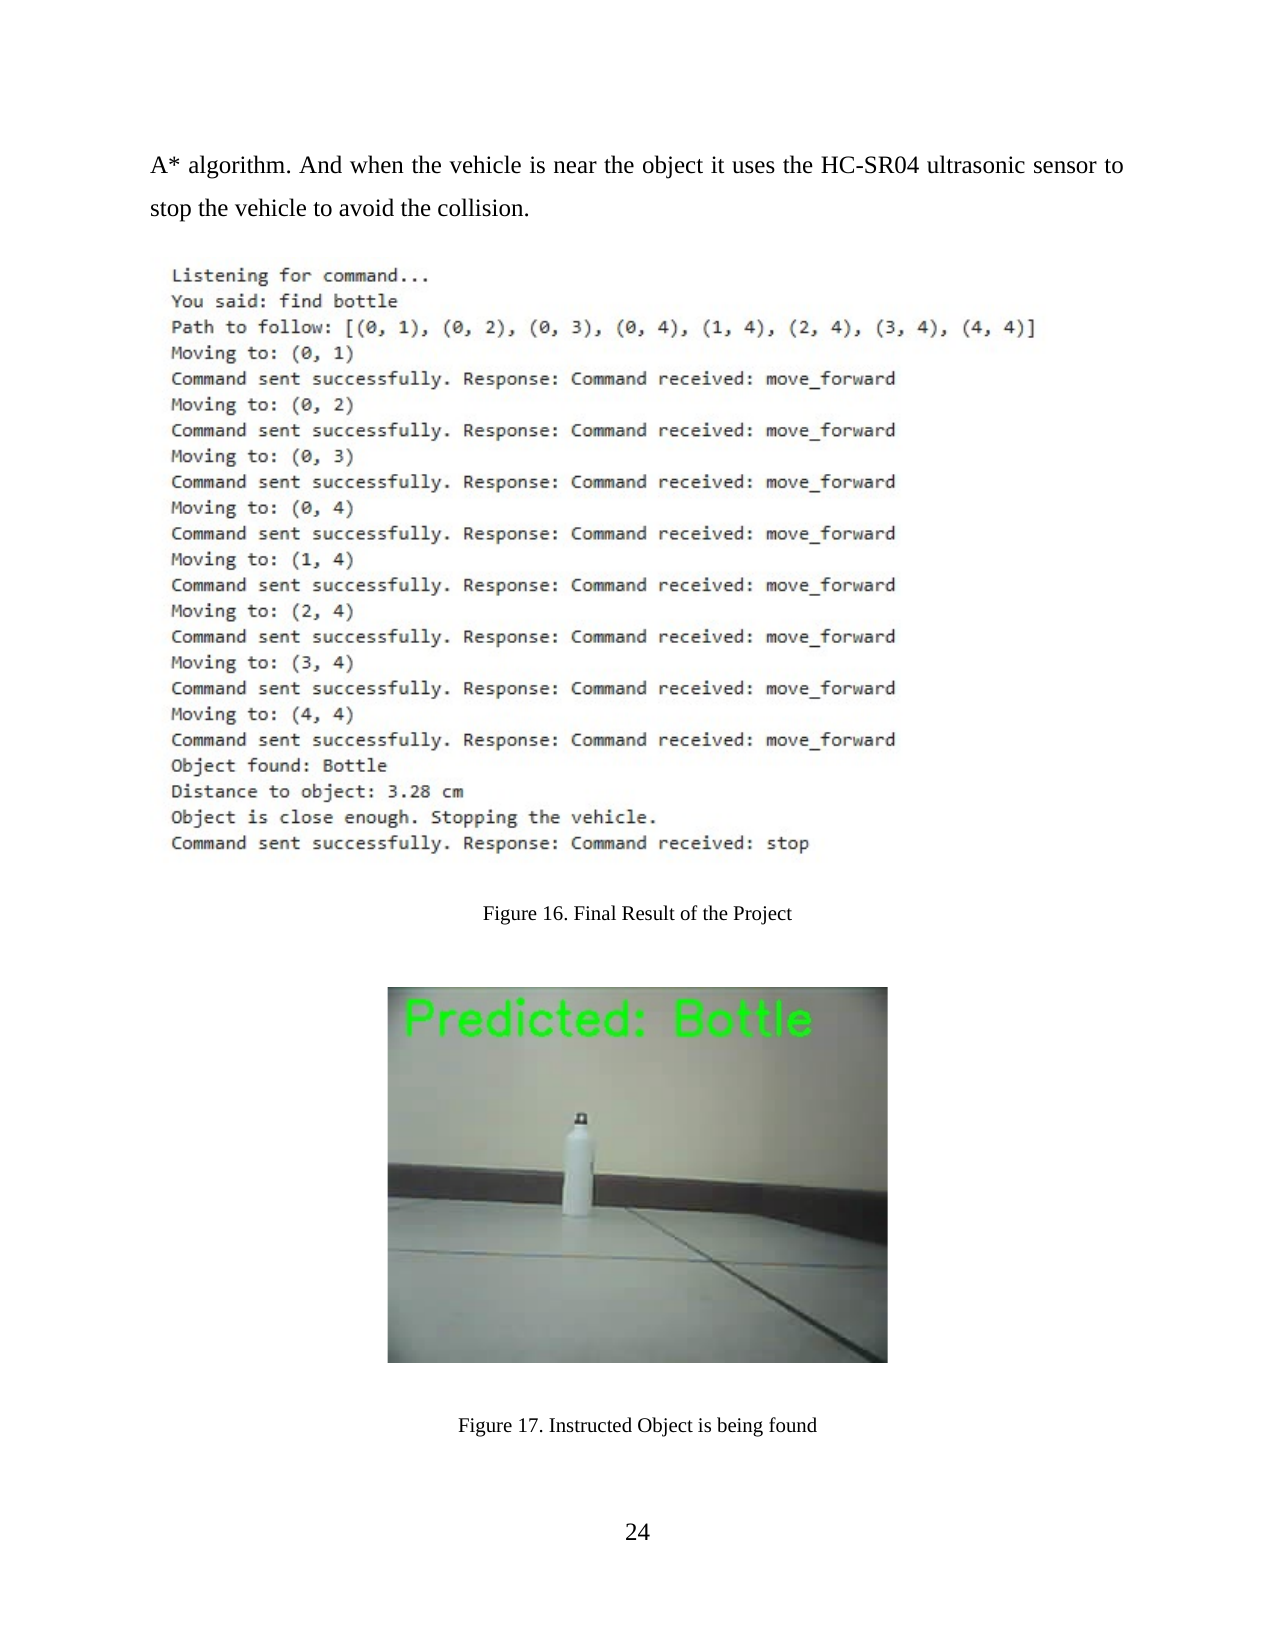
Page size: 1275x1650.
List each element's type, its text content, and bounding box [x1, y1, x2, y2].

text Figure 17. Instructed Object is being found [150, 1412, 1125, 1437]
picture [387, 987, 888, 1363]
text Figure 16. Final Result of the Project [150, 901, 1125, 925]
picture [150, 257, 1125, 866]
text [150, 150, 1125, 222]
